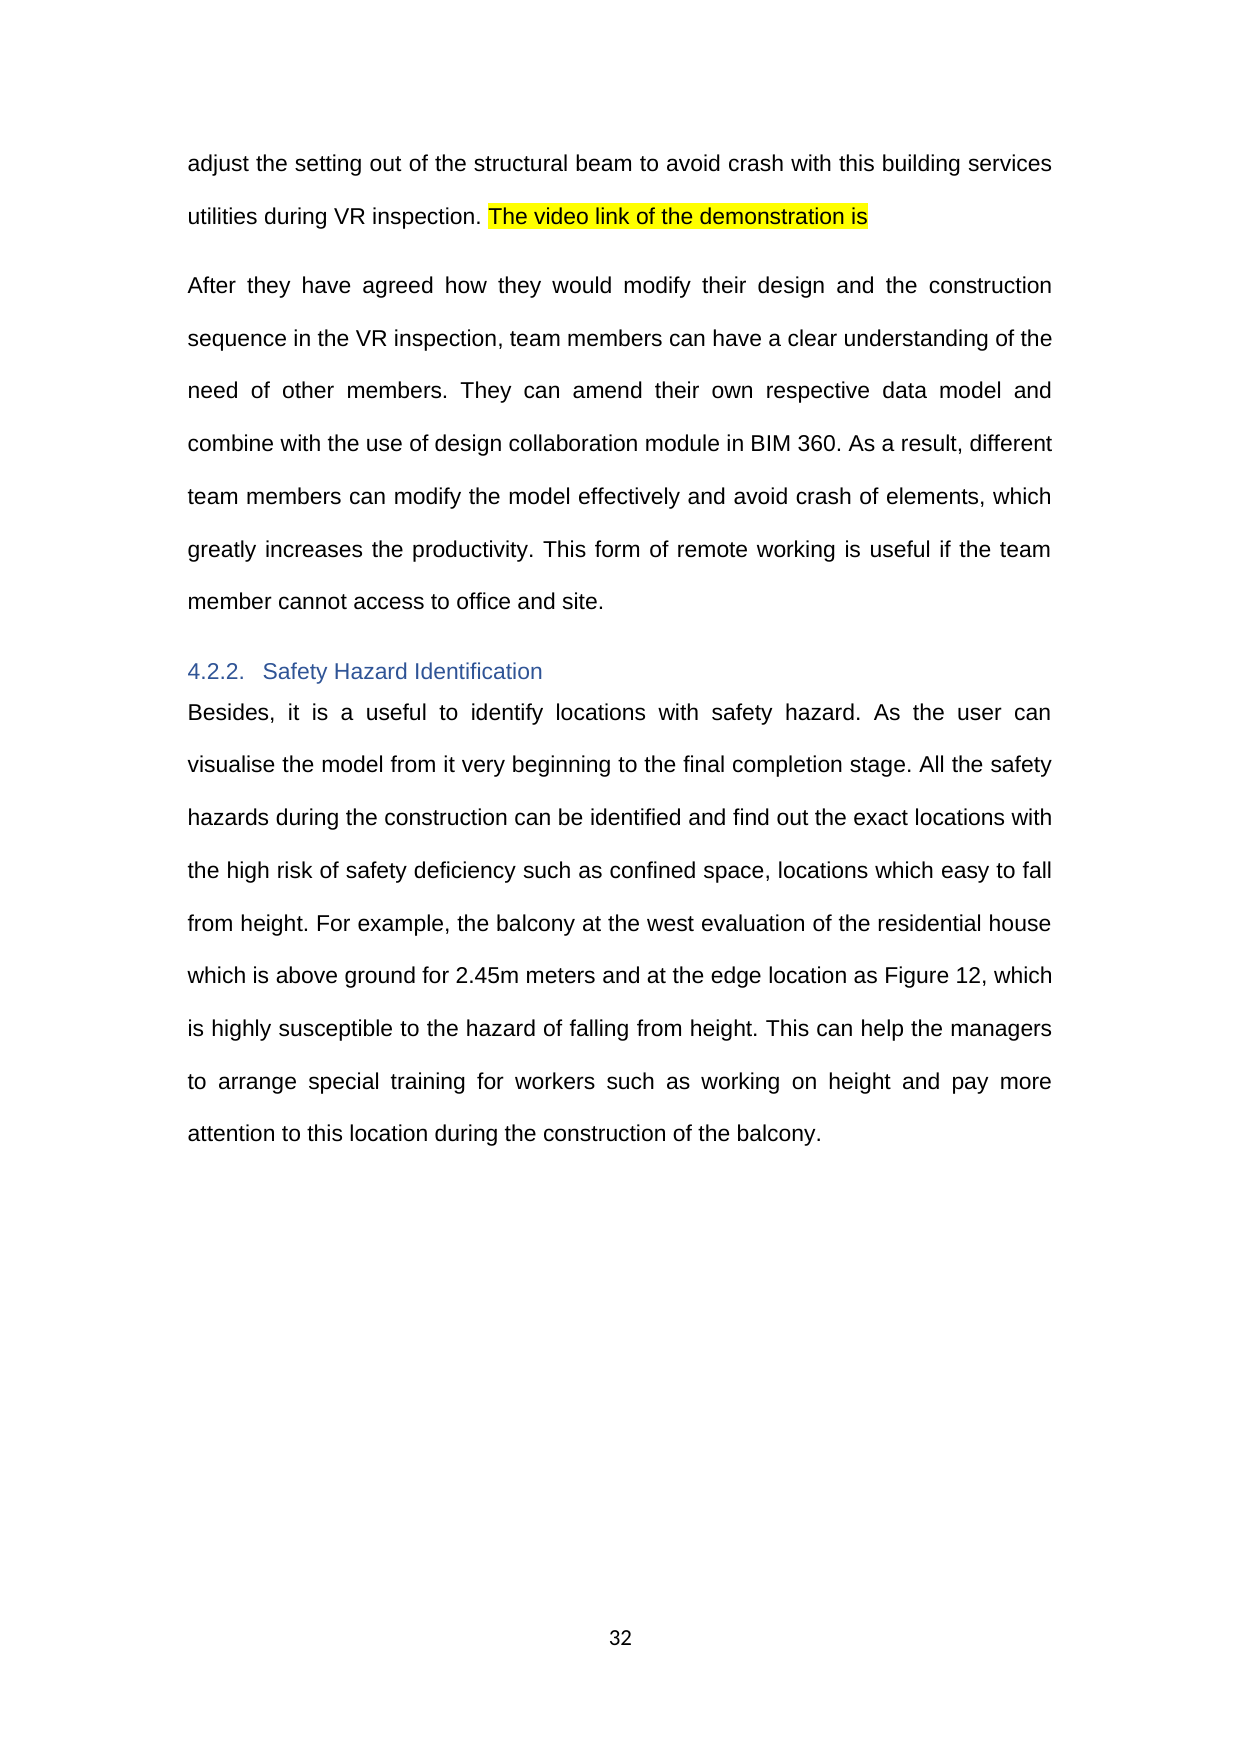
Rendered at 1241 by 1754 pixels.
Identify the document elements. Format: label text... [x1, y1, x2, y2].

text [187, 150, 1053, 229]
text Besides, it is a useful to identify locations with safety hazard. As the user can visualise the model from it very beginning to the final completion stage. All the safety hazards during the construction can be identified and find out the exact locations with the high risk of safety deficiency such as confined space, locations which easy to fall from height. For example, the balcony at the west evaluation of the residential house which is above ground for 2.45m meters and at the edge location as Figure 12, which is highly susceptible to the hazard of falling from height. This can help the managers to arrange special training for workers such as working on height and pay more attention to this location during the construction of the balcony. [187, 699, 1053, 1147]
text After they have agreed how they would modify their design and the construction sequence in the VR inspection, team members can have a clear understanding of the need of other members. They can amend their own respective data model and combine with the use of design collaboration module in BIM 360. As a result, different team members can modify the model effectively and avoid crash of elements, which greatly increases the productivity. This form of remote working is useful if the team member cannot access to office and site. [187, 272, 1053, 615]
subtitle Safety Hazard Identification [187, 658, 1053, 684]
